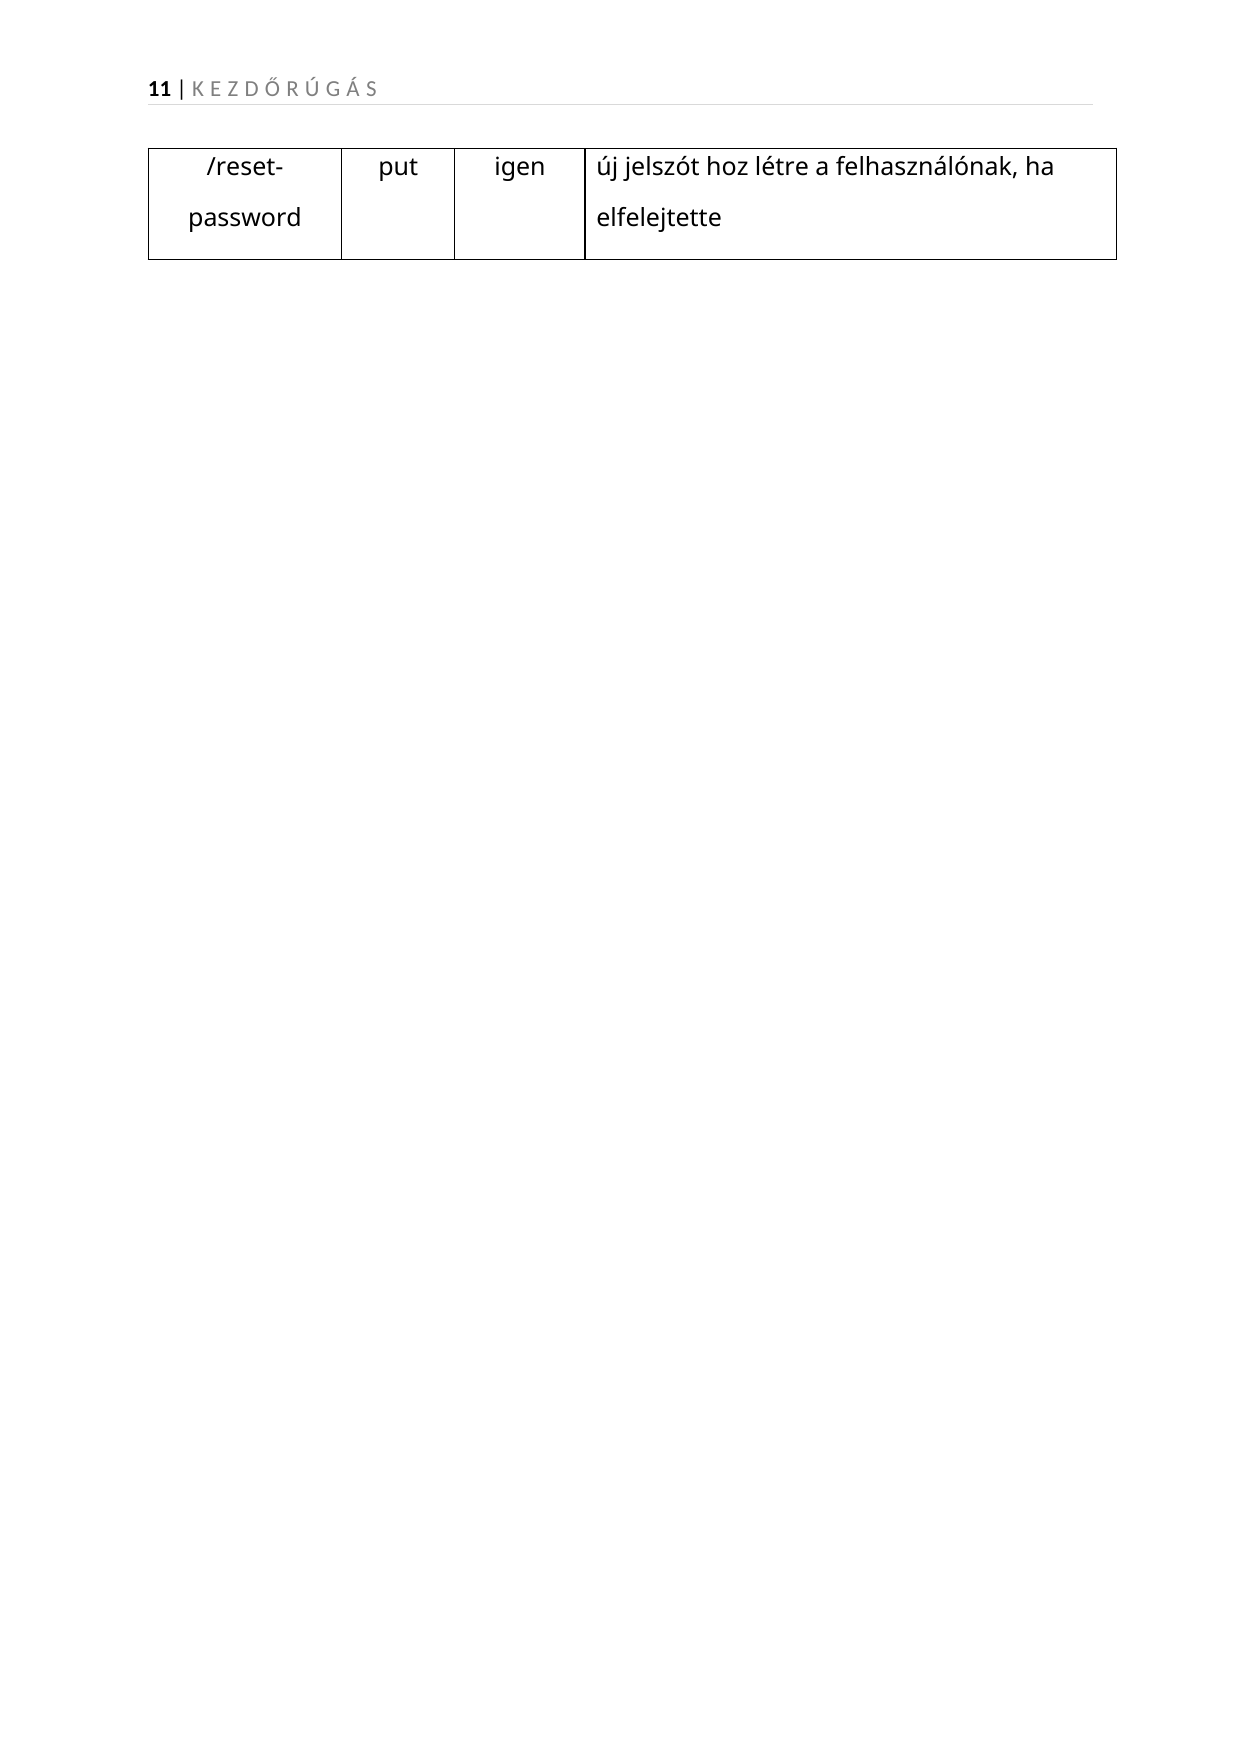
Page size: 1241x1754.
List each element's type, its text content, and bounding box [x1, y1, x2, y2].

table_cell put [342, 149, 454, 259]
table_cell igen [455, 149, 584, 259]
table_cell új jelszót hoz létre a felhasználónak, ha elfelejtette [586, 149, 1116, 259]
table_cell /reset-password [149, 149, 341, 259]
